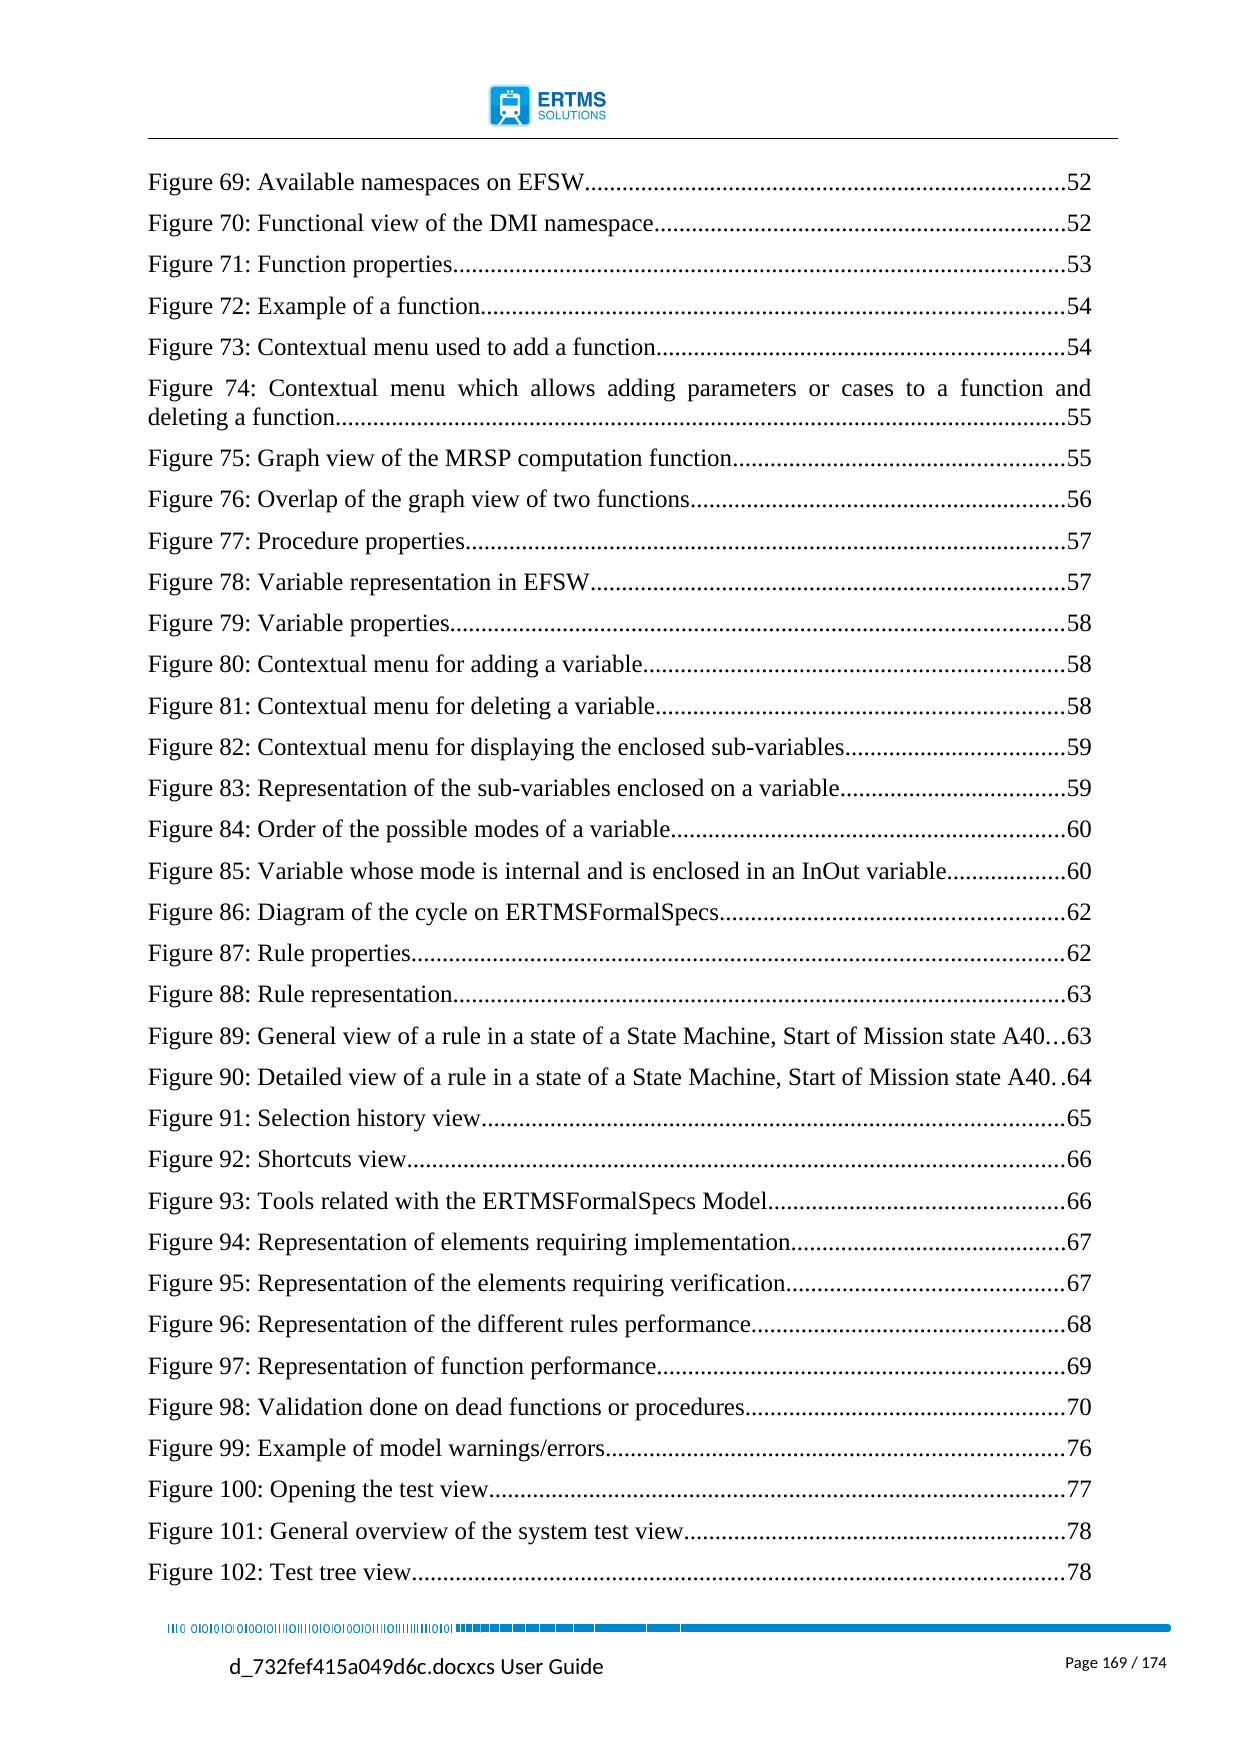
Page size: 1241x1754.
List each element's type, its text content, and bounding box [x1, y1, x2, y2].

text Figure 76: Overlap of the graph view of two functions 56 [148, 484, 1093, 513]
text Figure 98: Validation done on dead functions or procedures 70 [148, 1392, 1093, 1421]
text Figure 90: Detailed view of a rule in a state of a State Machine, Start of Mission state A40 64 [148, 1062, 1093, 1091]
text Figure 88: Rule representation 63 [148, 979, 1093, 1008]
text Figure 70: Functional view of the DMI namespace 52 [148, 208, 1093, 237]
text Figure 74: Contextual menu which allows adding parameters or cases to a function and deleting a function. 55 [148, 373, 1093, 431]
text Figure 87: Rule properties 62 [148, 938, 1093, 967]
text Figure 92: Shortcuts view 66 [148, 1144, 1093, 1173]
text Figure 93: Tools related with the ERTMSFormalSpecs Model 66 [148, 1186, 1093, 1214]
text Figure 80: Contextual menu for adding a variable 58 [148, 649, 1093, 678]
text Figure 102: Test tree view 78 [148, 1557, 1093, 1586]
picture [477, 73, 617, 138]
text Figure 89: General view of a rule in a state of a State Machine, Start of Mission state A40 63 [148, 1021, 1093, 1049]
text Figure 82: Contextual menu for displaying the enclosed sub-variables 59 [148, 732, 1093, 761]
text Figure 101: General overview of the system test view 78 [148, 1516, 1093, 1544]
text Figure 94: Representation of elements requiring implementation. 67 [148, 1227, 1093, 1256]
text Figure 78: Variable representation in EFSW 57 [148, 567, 1093, 596]
text Figure 91: Selection history view 65 [148, 1103, 1093, 1132]
text Figure 97: Representation of function performance 69 [148, 1351, 1093, 1379]
text Figure 86: Diagram of the cycle on ERTMSFormalSpecs 62 [148, 897, 1093, 926]
text Figure 81: Contextual menu for deleting a variable 58 [148, 691, 1093, 719]
text Figure 69: Available namespaces on EFSW 52 [148, 167, 1093, 196]
text Figure 83: Representation of the sub-variables enclosed on a variable 59 [148, 773, 1093, 802]
text Figure 100: Opening the test view 77 [148, 1474, 1093, 1503]
text Figure 79: Variable properties 58 [148, 608, 1093, 637]
text Figure 84: Order of the possible modes of a variable 60 [148, 814, 1093, 843]
text Figure 72: Example of a function 54 [148, 291, 1093, 319]
text Figure 99: Example of model warnings/errors 76 [148, 1433, 1093, 1462]
text Figure 85: Variable whose mode is internal and is enclosed in an InOut variable 60 [148, 856, 1093, 884]
text Figure 96: Representation of the different rules performance 68 [148, 1309, 1093, 1338]
text Figure 73: Contextual menu used to add a function 54 [148, 332, 1093, 361]
text Figure 95: Representation of the elements requiring verification. 67 [148, 1268, 1093, 1297]
text Figure 77: Procedure properties 57 [148, 526, 1093, 554]
picture [167, 1624, 1171, 1633]
text Figure 75: Graph view of the MRSP computation function 55 [148, 443, 1093, 472]
text Figure 71: Function properties 53 [148, 249, 1093, 278]
